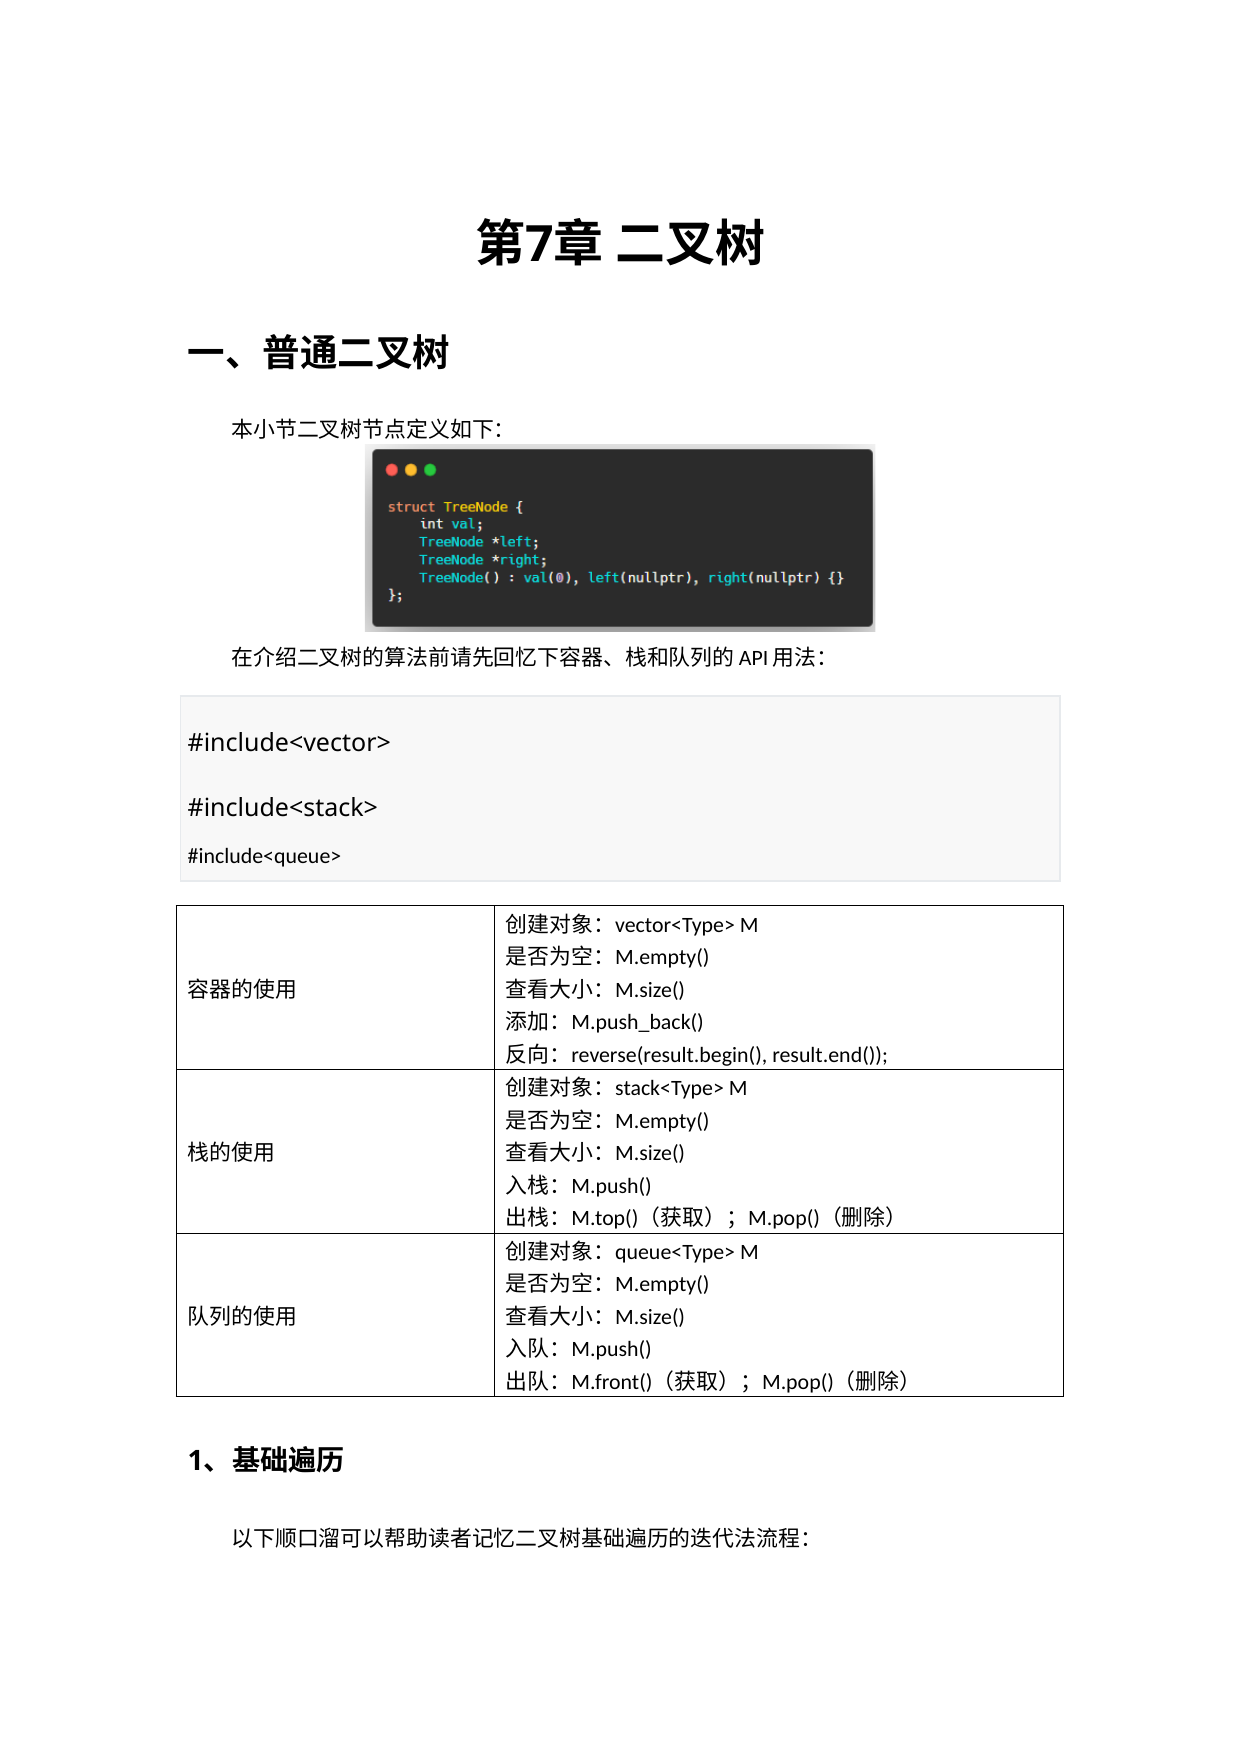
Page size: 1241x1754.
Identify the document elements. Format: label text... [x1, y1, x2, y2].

subtitle 1、基础遍历 [187, 1426, 1053, 1491]
subtitle 二叉树 [187, 191, 1053, 289]
table_cell 栈的使用 [177, 1070, 494, 1232]
picture [364, 444, 876, 632]
table_cell 创建对象：stack<Type> M 是否为空：M.empty() 查看大小：M.size() 入栈：M.push() 出栈：M.top()（获取）；M.pop()（删除） [495, 1070, 1063, 1232]
text #include<vector> #include<stack> #include<queue> [181, 697, 1059, 880]
subtitle 普通二叉树 [187, 318, 1053, 383]
text 在介绍二叉树的算法前请先回忆下容器、栈和队列的API用法： [187, 639, 1053, 672]
table_header 创建对象：vector<Type> M 是否为空：M.empty() 查看大小：M.size() 添加：M.push_back() 反向：reverse(result.begin(), result.end()); [495, 906, 1063, 1069]
table_cell 队列的使用 [177, 1234, 494, 1396]
text 本小节二叉树节点定义如下： [187, 412, 1053, 444]
table_header 容器的使用 [177, 906, 494, 1069]
table_cell 创建对象：queue<Type> M 是否为空：M.empty() 查看大小：M.size() 入队：M.push() 出队：M.front()（获取）；M.pop()（删除） [495, 1234, 1063, 1396]
text 以下顺口溜可以帮助读者记忆二叉树基础遍历的迭代法流程： [187, 1520, 1053, 1553]
